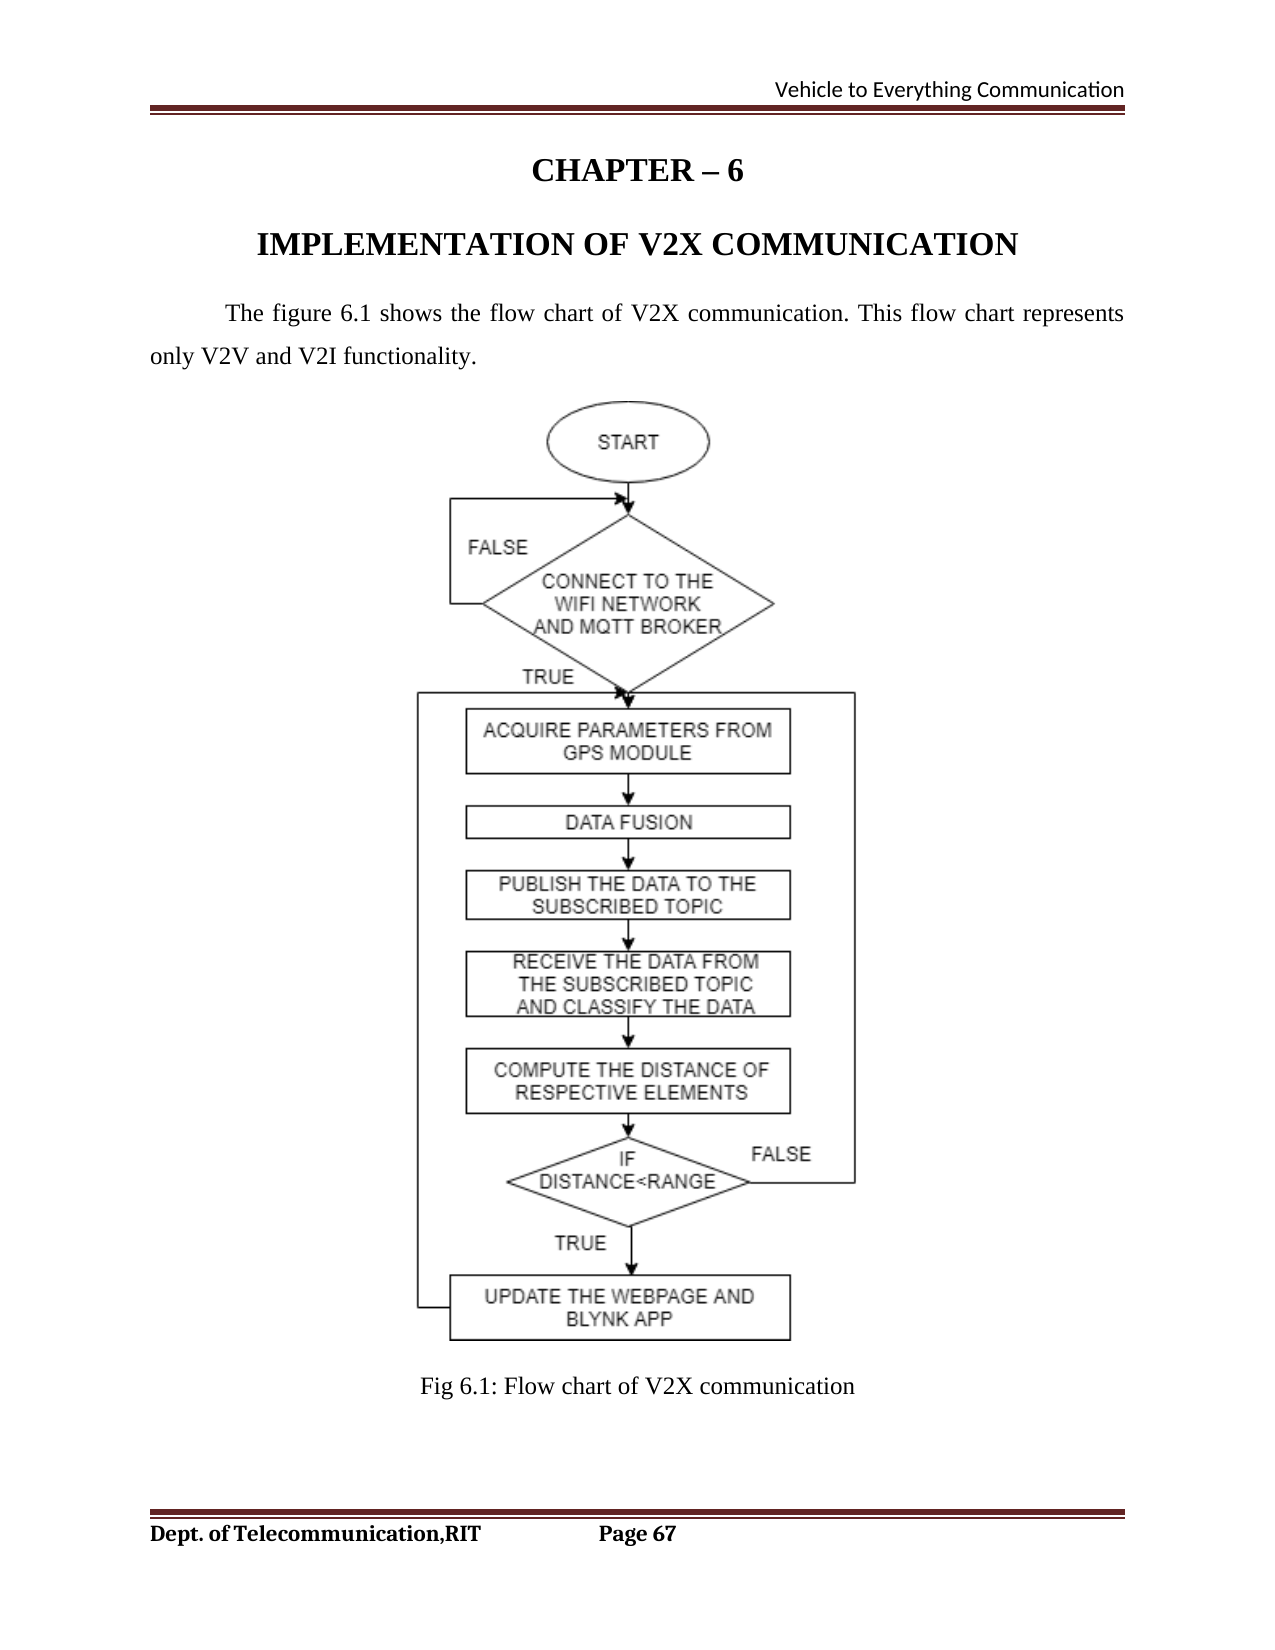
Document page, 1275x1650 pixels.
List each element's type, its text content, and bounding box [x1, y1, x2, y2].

text CHAPTER – 6 [150, 150, 1125, 188]
text IMPLEMENTATION OF V2X COMMUNICATION [150, 224, 1125, 262]
picture [406, 401, 869, 1341]
text Fig 6.1: Flow chart of V2X communication [150, 1371, 1125, 1400]
text The figure 6.1 shows the flow chart of V2X communication. This flow chart represents only V2V and V2I functionality. [150, 298, 1125, 370]
